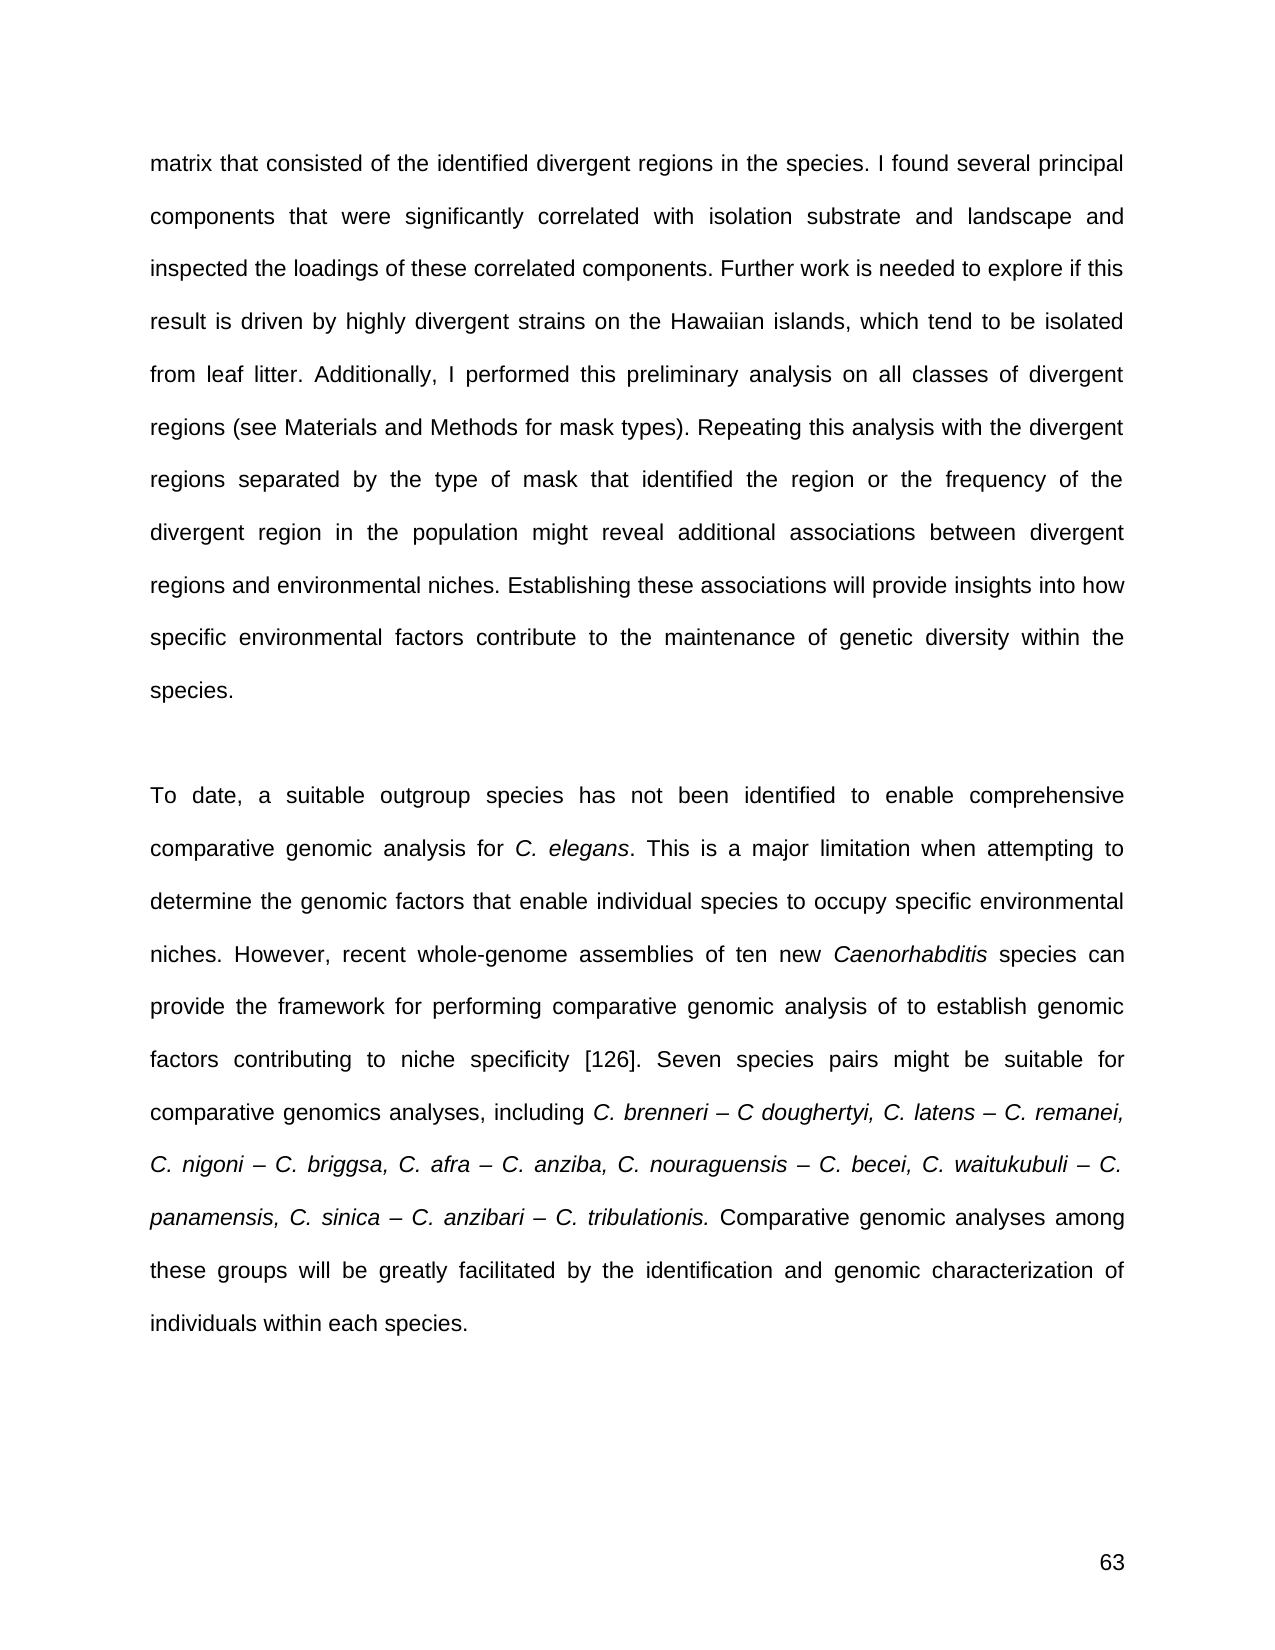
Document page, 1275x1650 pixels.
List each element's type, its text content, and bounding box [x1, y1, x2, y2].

text To date, a suitable outgroup species has not been identified to enable comprehensive comparative genomic analysis for C. elegans. This is a major limitation when attempting to determine the genomic factors that enable individual species to occupy specific environmental niches. However, recent whole-genome assemblies of ten new Caenorhabditis species can provide the framework for performing comparative genomic analysis of to establish genomic factors contributing to niche specificity [126]. Seven species pairs might be suitable for comparative genomics analyses, including C. brenneri – C doughertyi, C. latens – C. remanei, C. nigoni – C. briggsa, C. afra – C. anziba, C. nouraguensis – C. becei, C. waitukubuli – C. panamensis, C. sinica – C. anzibari – C. tribulationis. Comparative genomic analyses among these groups will be greatly facilitated by the identification and genomic characterization of individuals within each species. [150, 782, 1125, 1336]
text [150, 150, 1125, 703]
